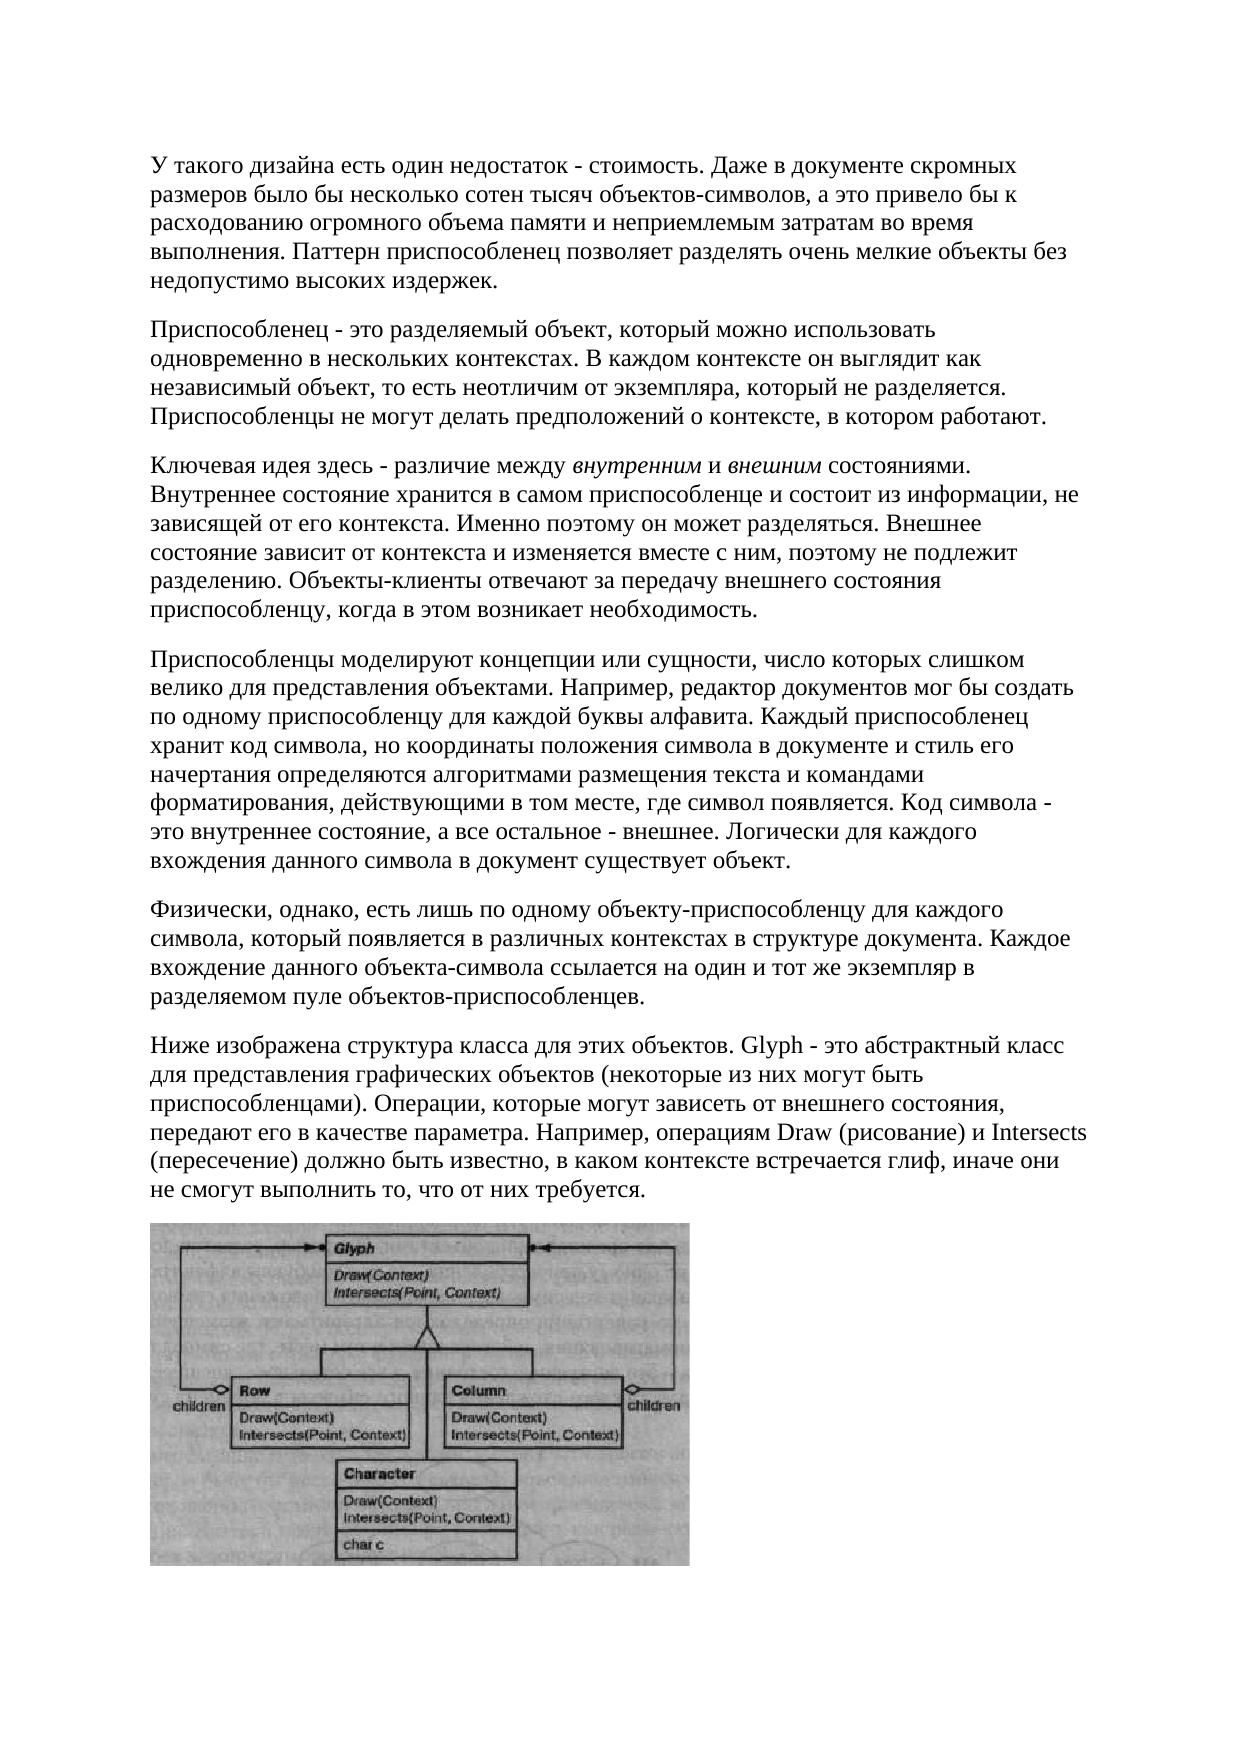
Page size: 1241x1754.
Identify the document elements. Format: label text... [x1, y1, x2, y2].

text Приспособленцы моделируют концепции или сущности, число которых слишком велико для представления объектами. Например, редактор документов мог бы создать по одному приспособленцу для каждой буквы алфавита. Каждый приспособленец хранит код символа, но координаты положения символа в документе и стиль его начертания определяются алгоритмами размещения текста и командами форматирования, действующими в том месте, где символ появляется. Код символа - это внутреннее состояние, а все остальное - внешнее. Логически для каждого вхождения данного символа в документ существует объект. [150, 644, 1153, 874]
text У такого дизайна есть один недостаток - стоимость. Даже в документе скромных размеров было бы несколько сотен тысяч объектов-символов, а это привело бы к расходованию огромного объема памяти и неприемлемым затратам во время выполнения. Паттерн приспособленец позволяет разделять очень мелкие объекты без недопустимо высоких издержек. [150, 150, 1090, 294]
text Ниже изображена структура класса для этих объектов. Glyph - это абстрактный класс для представления графических объектов (некоторые из них могут быть приспособленцами). Операции, которые могут зависеть от внешнего состояния, передают его в качестве параметра. Например, операциям Draw (рисование) и Intersects (пересечение) должно быть известно, в каком контексте встречается глиф, иначе они не смогут выполнить то, что от них требуется. [150, 1030, 1153, 1203]
picture [150, 1223, 690, 1566]
text Приспособленец - это разделяемый объект, который можно использовать одновременно в нескольких контекстах. В каждом контексте он выглядит как независимый объект, то есть неотличим от экземпляра, который не разделяется. Приспособленцы не могут делать предположений о контексте, в котором работают. [150, 314, 1153, 429]
text Ключевая идея здесь - различие между внутренним и внешним состояниями. Внутреннее состояние хранится в самом приспособленце и состоит из информации, не зависящей от его контекста. Именно поэтому он может разделяться. Внешнее состояние зависит от контекста и изменяется вместе с ним, поэтому не подлежит разделению. Объекты-клиенты отвечают за передачу внешнего состояния приспособленцу, когда в этом возникает необходимость. [150, 450, 1153, 623]
text Физически, однако, есть лишь по одному объекту-приспособленцу для каждого символа, который появляется в различных контекстах в структуре документа. Каждое вхождение данного объекта-символа ссылается на один и тот же экземпляр в разделяемом пуле объектов-приспособленцев. [150, 894, 1153, 1009]
